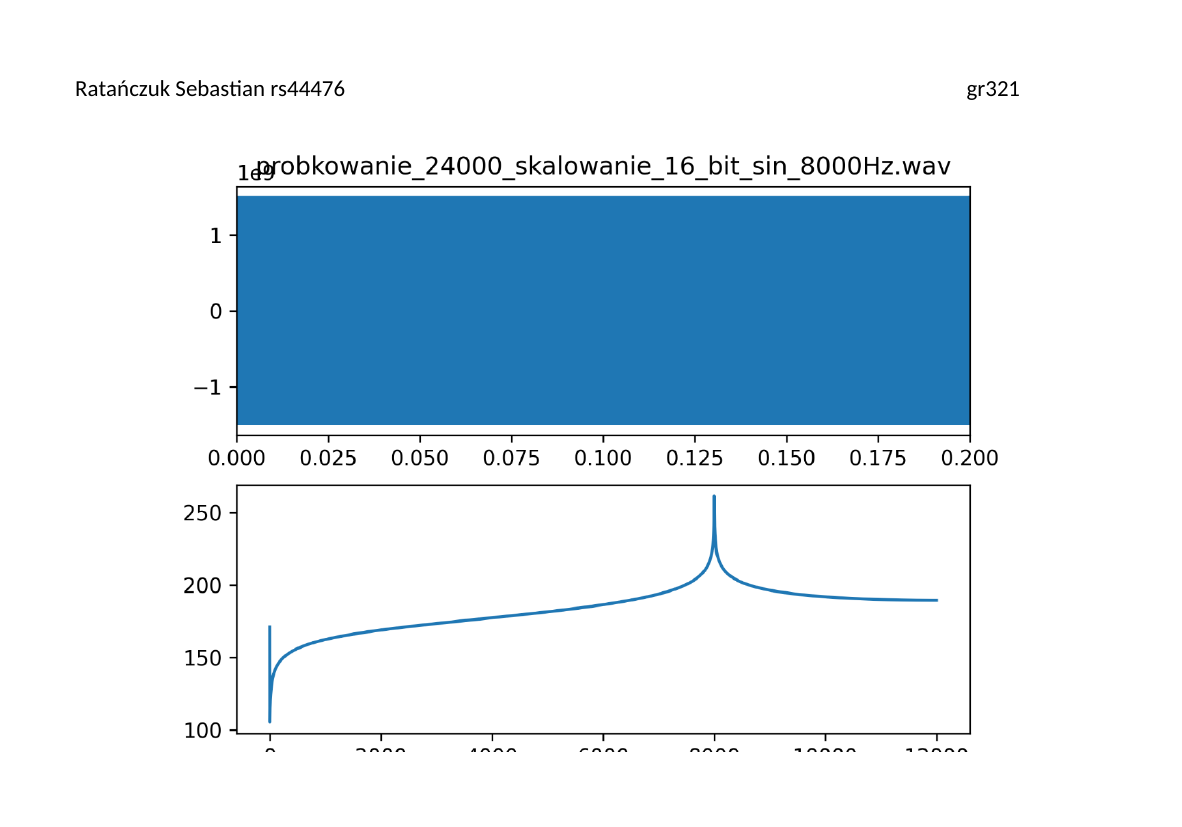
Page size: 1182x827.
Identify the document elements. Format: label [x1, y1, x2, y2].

picture [118, 101, 1063, 752]
